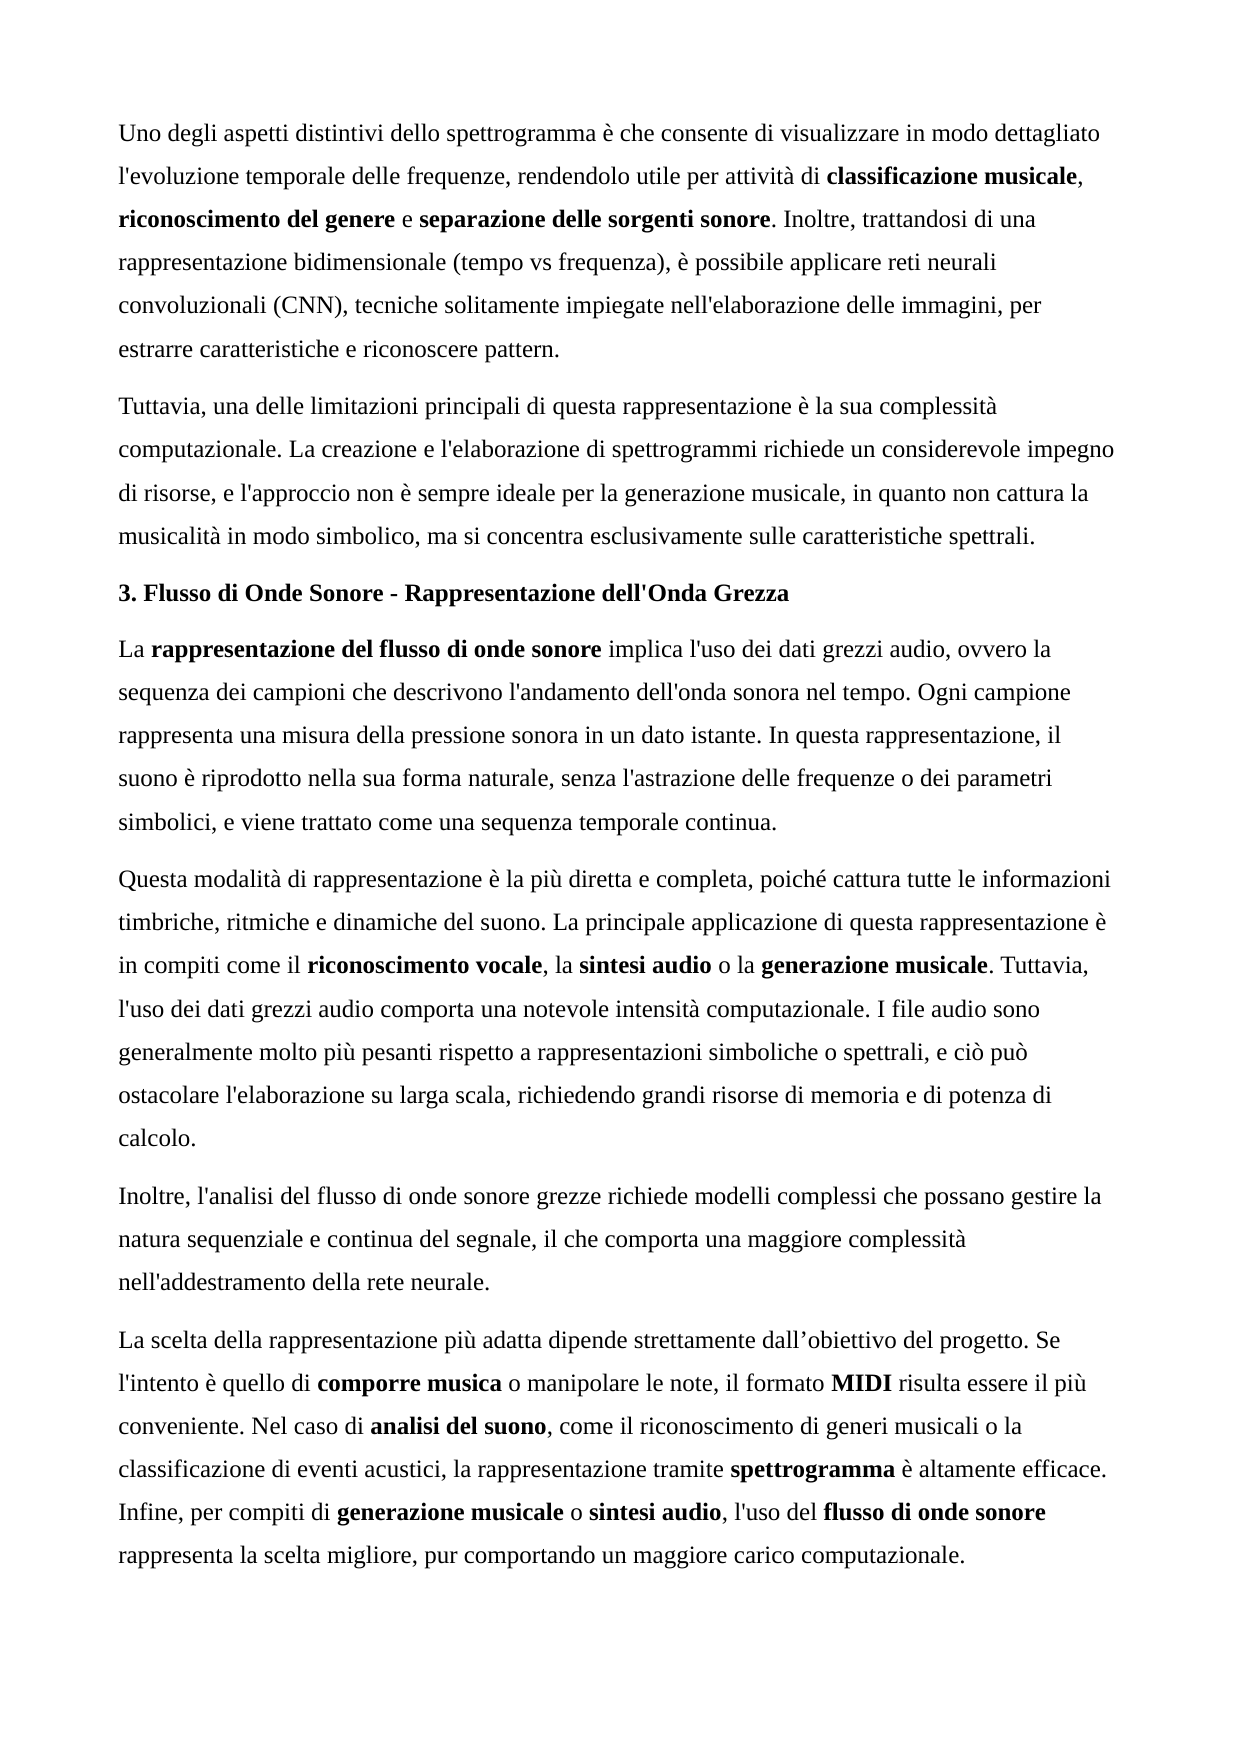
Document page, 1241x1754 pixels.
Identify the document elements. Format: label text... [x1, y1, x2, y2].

text Tuttavia, una delle limitazioni principali di questa rappresentazione è la sua complessità computazionale. La creazione e l'elaborazione di spettrogrammi richiede un considerevole impegno di risorse, e l'approccio non è sempre ideale per la generazione musicale, in quanto non cattura la musicalità in modo simbolico, ma si concentra esclusivamente sulle caratteristiche spettrali. [118, 391, 1122, 549]
subtitle 3. Flusso di Onde Sonore - Rappresentazione dell'Onda Grezza [118, 578, 1122, 607]
text Uno degli aspetti distintivi dello spettrogramma è che consente di visualizzare in modo dettagliato l'evoluzione temporale delle frequenze, rendendolo utile per attività di classificazione musicale, riconoscimento del genere e separazione delle sorgenti sonore. Inoltre, trattandosi di una rappresentazione bidimensionale (tempo vs frequenza), è possibile applicare reti neurali convoluzionali (CNN), tecniche solitamente impiegate nell'elaborazione delle immagini, per estrarre caratteristiche e riconoscere pattern. [118, 118, 1122, 362]
text La rappresentazione del flusso di onde sonore implica l'uso dei dati grezzi audio, ovvero la sequenza dei campioni che descrivono l'andamento dell'onda sonora nel tempo. Ogni campione rappresenta una misura della pressione sonora in un dato istante. In questa rappresentazione, il suono è riprodotto nella sua forma naturale, senza l'astrazione delle frequenze o dei parametri simbolici, e viene trattato come una sequenza temporale continua. [118, 634, 1122, 835]
text Inoltre, l'analisi del flusso di onde sonore grezze richiede modelli complessi che possano gestire la natura sequenziale e continua del segnale, il che comporta una maggiore complessità nell'addestramento della rete neurale. [118, 1181, 1122, 1296]
text Questa modalità di rappresentazione è la più diretta e completa, poiché cattura tutte le informazioni timbriche, ritmiche e dinamiche del suono. La principale applicazione di questa rappresentazione è in compiti come il riconoscimento vocale, la sintesi audio o la generazione musicale. Tuttavia, l'uso dei dati grezzi audio comporta una notevole intensità computazionale. I file audio sono generalmente molto più pesanti rispetto a rappresentazioni simboliche o spettrali, e ciò può ostacolare l'elaborazione su larga scala, richiedendo grandi risorse di memoria e di potenza di calcolo. [118, 864, 1122, 1152]
text La scelta della rappresentazione più adatta dipende strettamente dall’obiettivo del progetto. Se l'intento è quello di comporre musica o manipolare le note, il formato MIDI risulta essere il più conveniente. Nel caso di analisi del suono, come il riconoscimento di generi musicali o la classificazione di eventi acustici, la rappresentazione tramite spettrogramma è altamente efficace. Infine, per compiti di generazione musicale o sintesi audio, l'uso del flusso di onde sonore rappresenta la scelta migliore, pur comportando un maggiore carico computazionale. [118, 1325, 1122, 1569]
